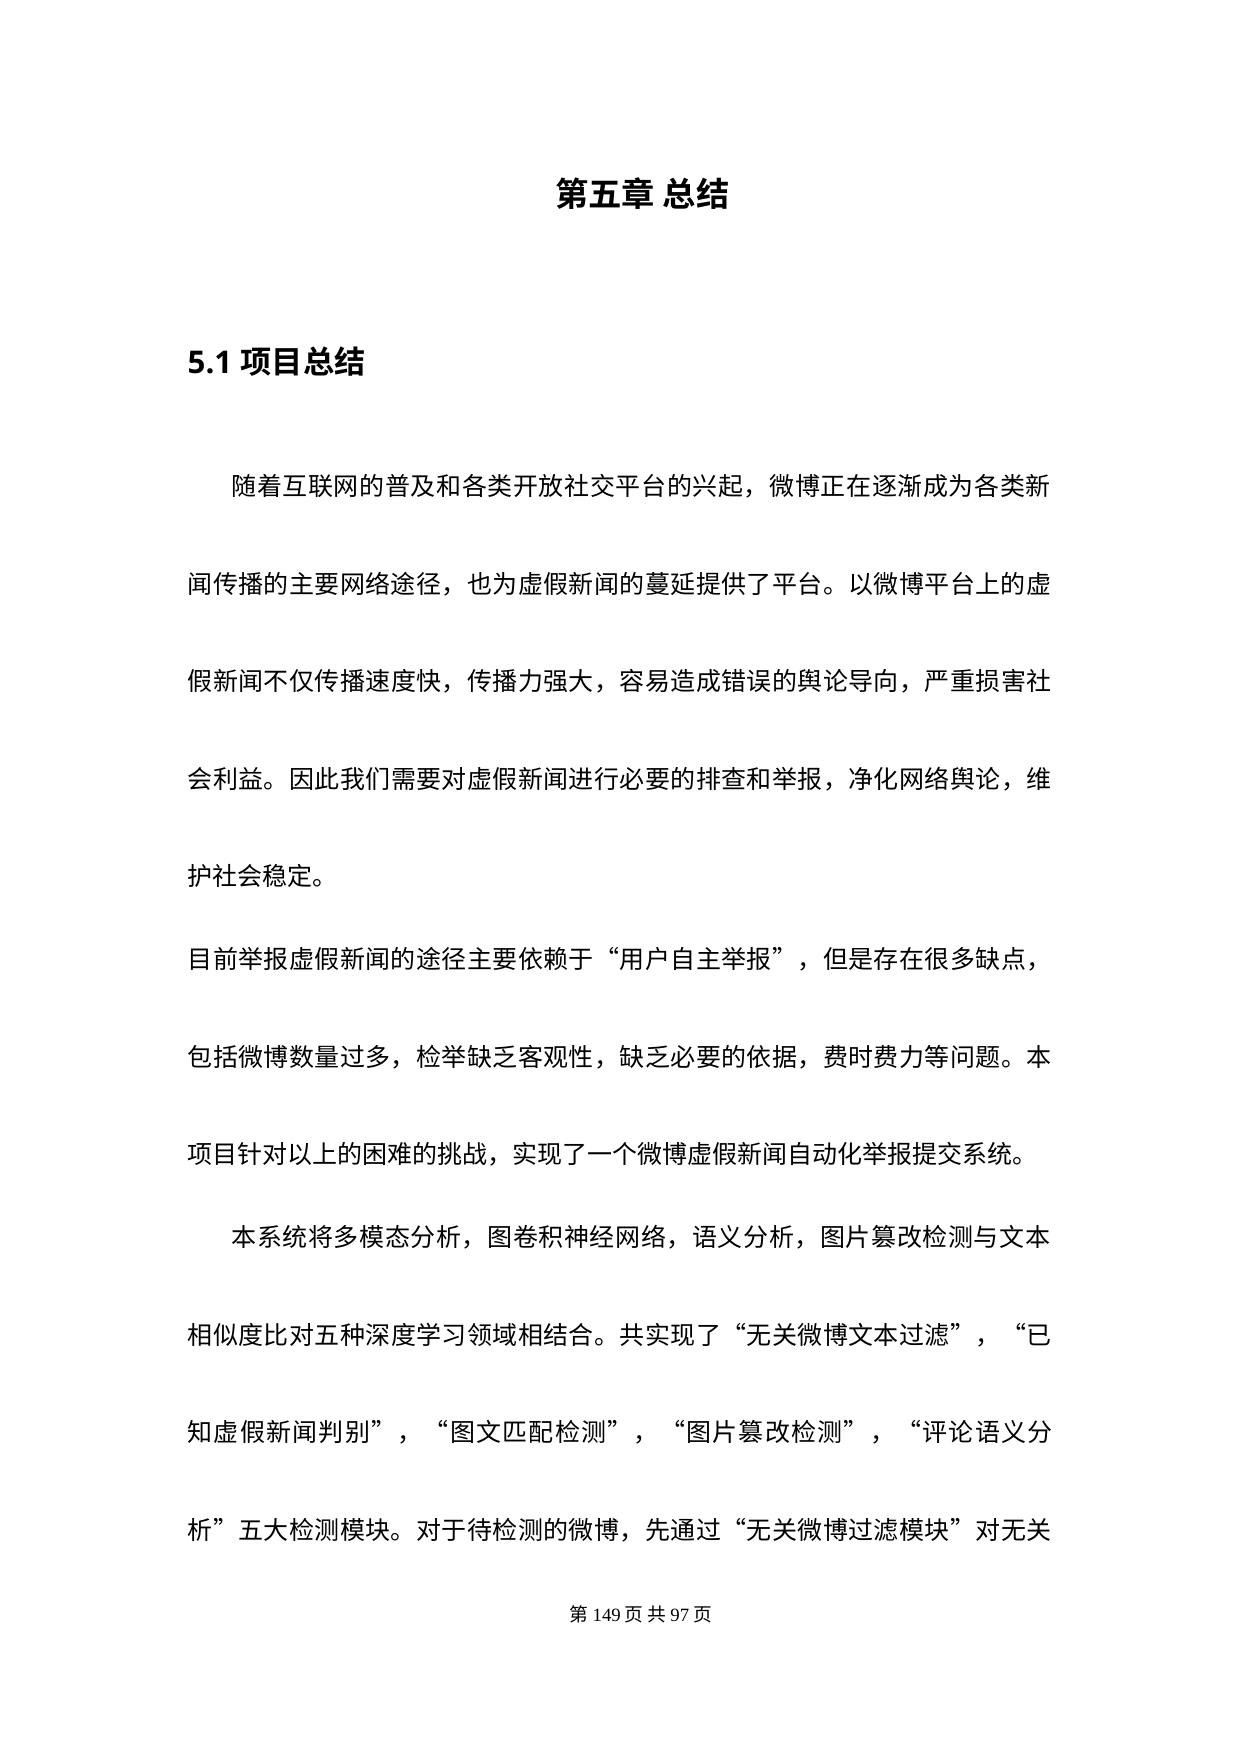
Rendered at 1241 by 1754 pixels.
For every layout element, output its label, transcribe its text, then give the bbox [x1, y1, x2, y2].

text 目前举报虚假新闻的途径主要依赖于“用户自主举报”，但是存在很多缺点，包括微博数量过多，检举缺乏客观性，缺乏必要的依据，费时费力等问题。本项目针对以上的困难的挑战，实现了一个微博虚假新闻自动化举报提交系统。 [187, 925, 1053, 1185]
subtitle 5.1 项目总结 [187, 327, 1053, 392]
text 随着互联网的普及和各类开放社交平台的兴起，微博正在逐渐成为各类新闻传播的主要网络途径，也为虚假新闻的蔓延提供了平台。以微博平台上的虚假新闻不仅传播速度快，传播力强大，容易造成错误的舆论导向，严重损害社会利益。因此我们需要对虚假新闻进行必要的排查和举报，净化网络舆论，维护社会稳定。 [187, 452, 1053, 907]
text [187, 1203, 1053, 1561]
subtitle 总结 [187, 160, 1053, 225]
